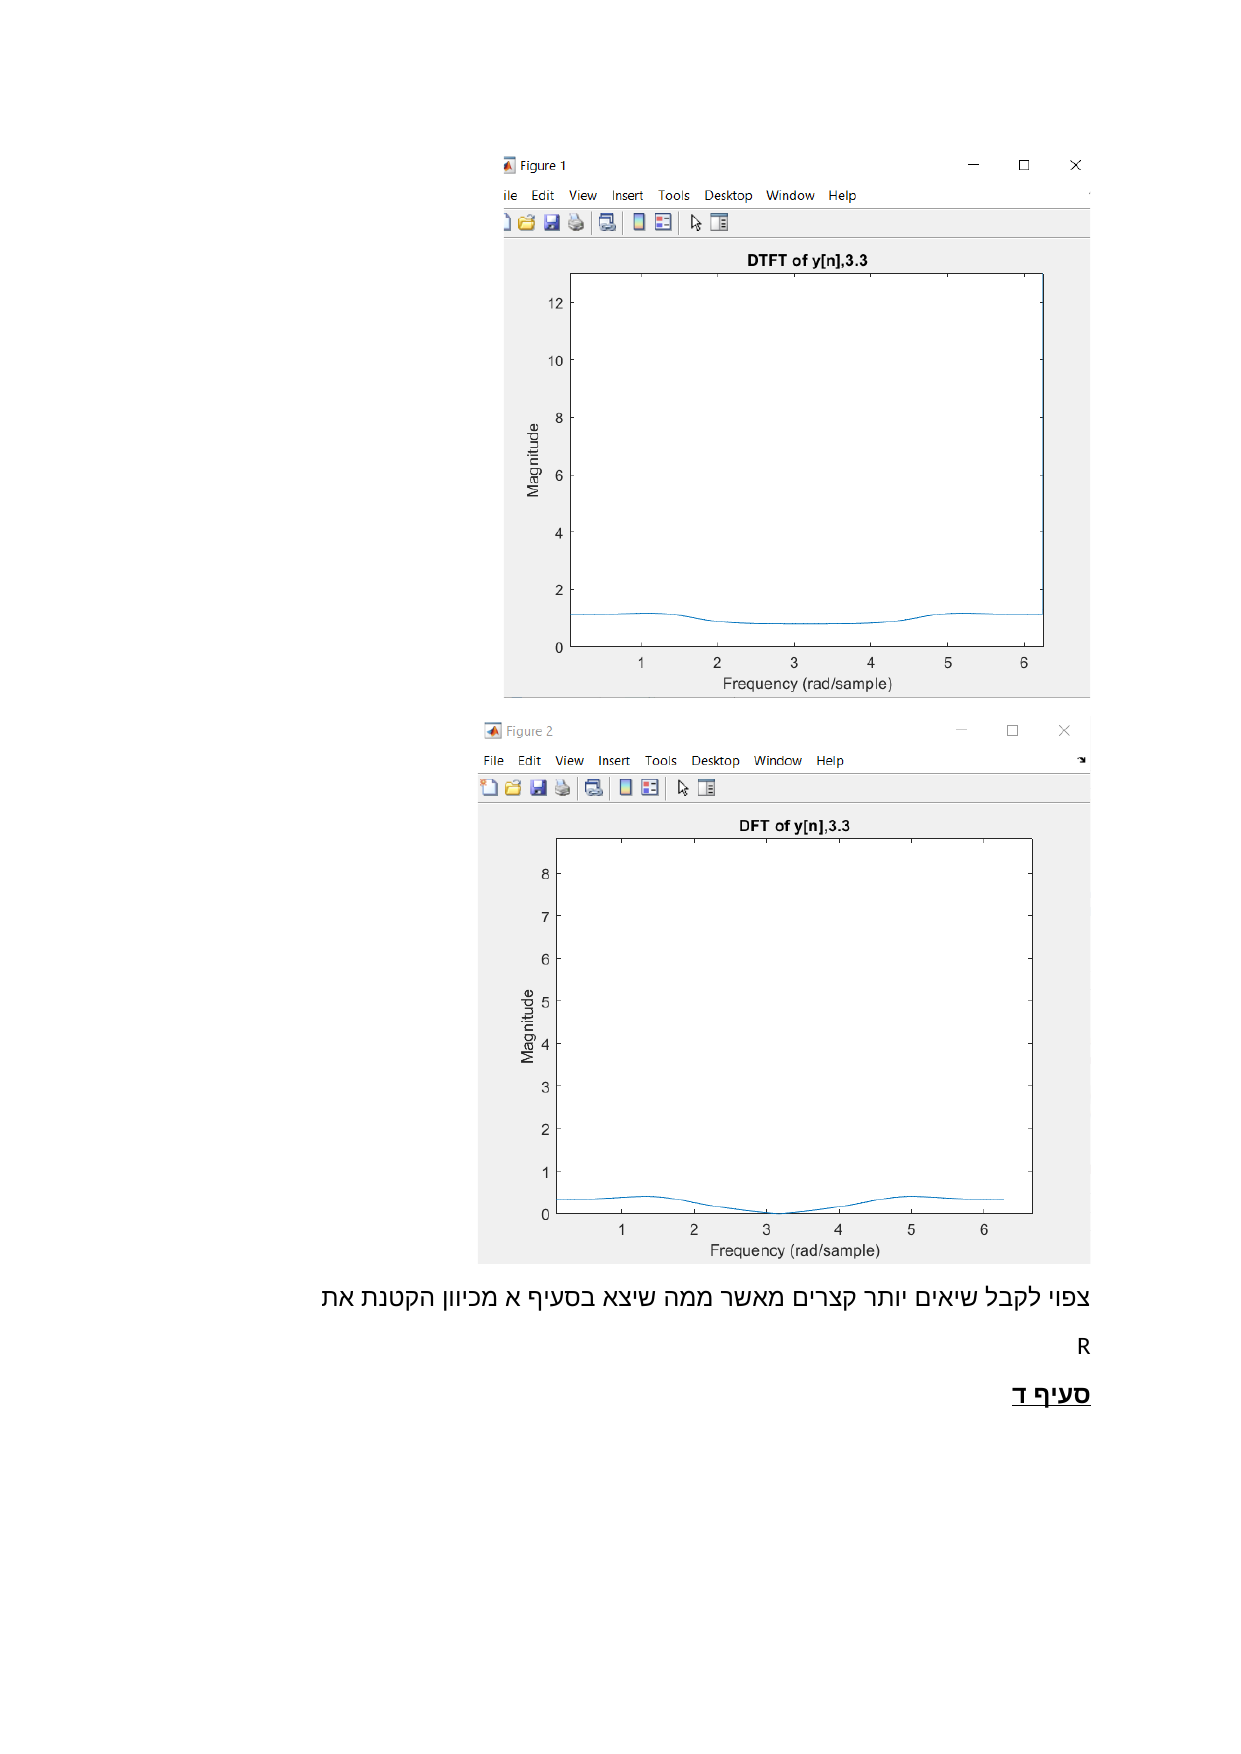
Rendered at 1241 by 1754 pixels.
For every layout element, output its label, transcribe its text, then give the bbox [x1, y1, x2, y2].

picture [503, 150, 1091, 698]
text צפוי לקבל שיאים יותר קצרים מאשר ממה שיצא בסעיף א מכיוון הקטנת את [150, 1283, 1090, 1311]
picture [477, 716, 1091, 1264]
text סעיף ד [150, 1380, 1090, 1409]
text R [150, 1330, 1090, 1361]
